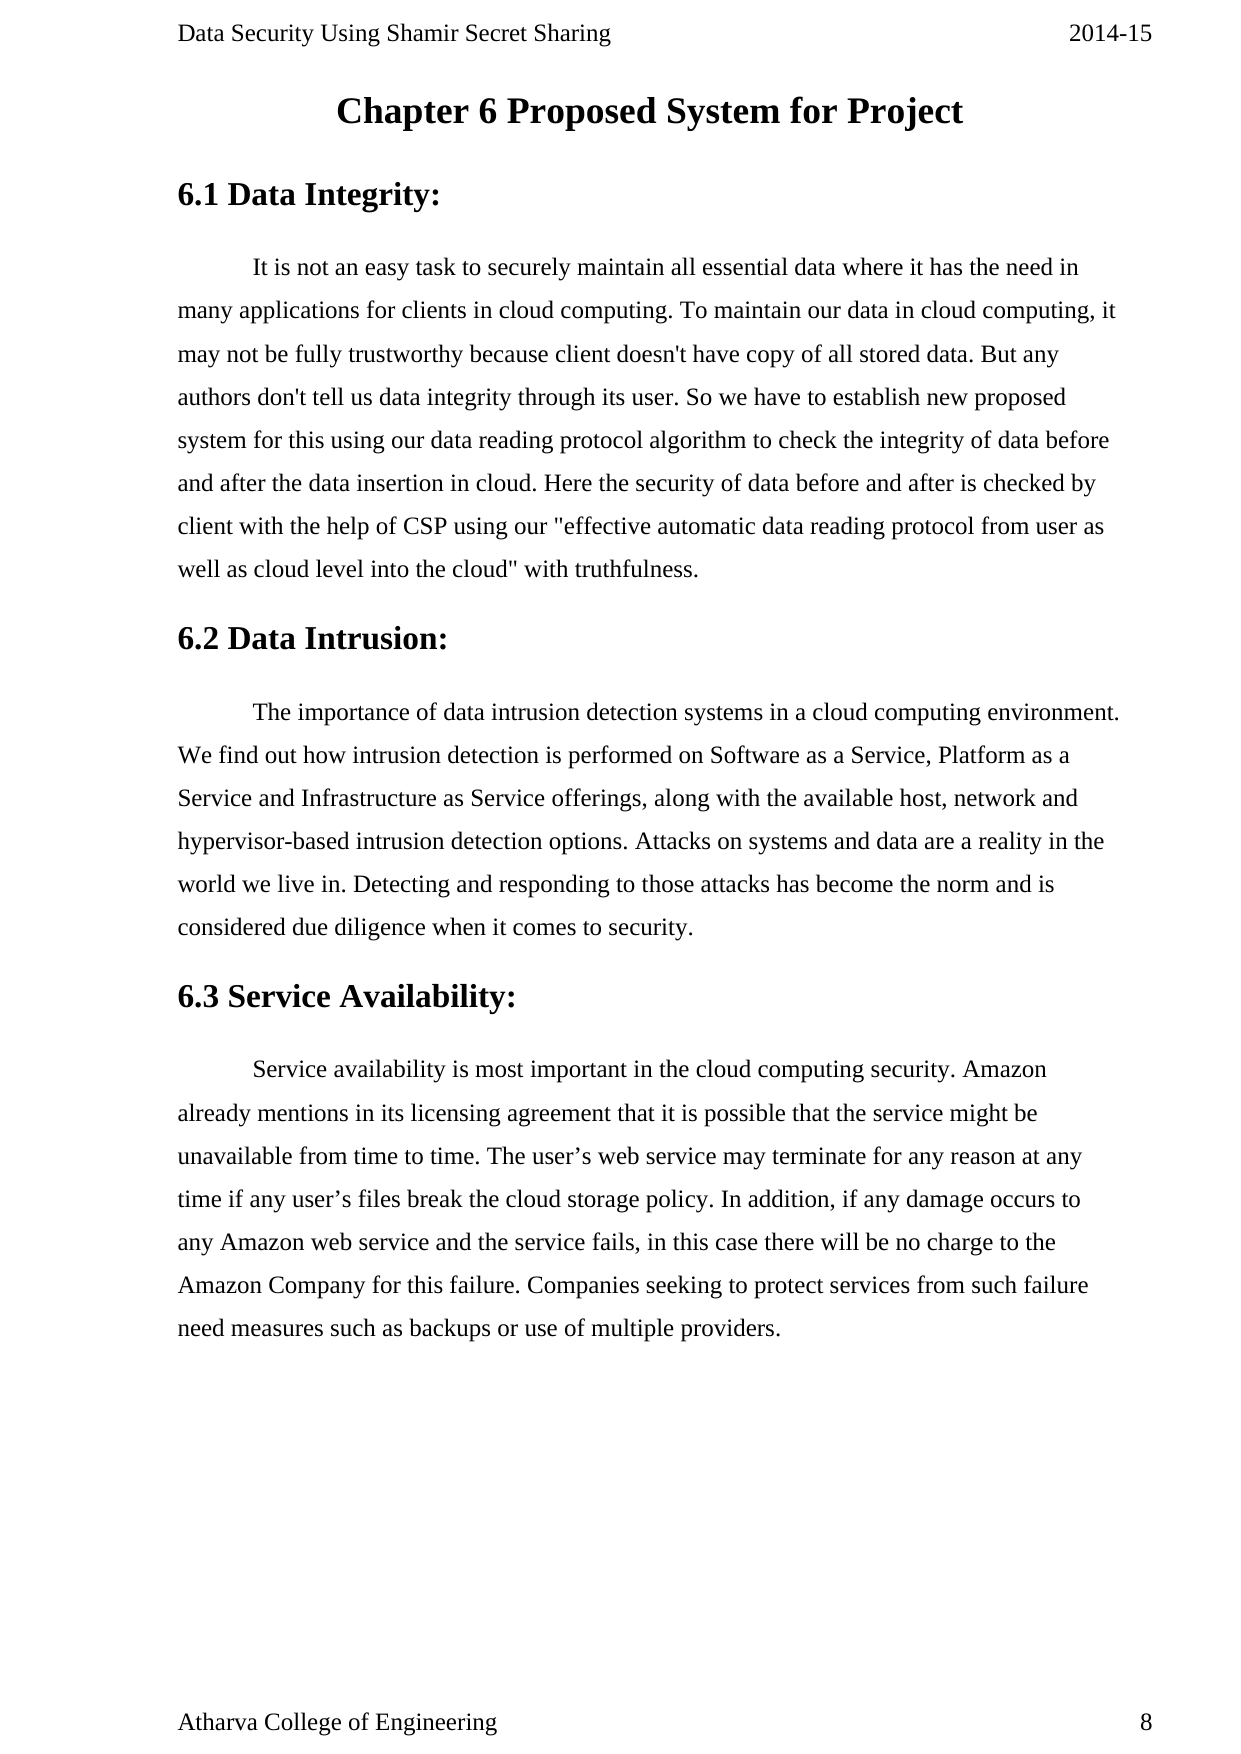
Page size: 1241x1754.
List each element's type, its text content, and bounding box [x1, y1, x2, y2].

text 6.2 Data Intrusion: [177, 618, 1122, 657]
text The importance of data intrusion detection systems in a cloud computing environment. We find out how intrusion detection is performed on Software as a Service, Platform as a Service and Infrastructure as Service offerings, along with the available host, network and hypervisor-based intrusion detection options. Attacks on systems and data are a reality in the world we live in. Detecting and responding to those attacks has become the norm and is considered due diligence when it comes to security. [177, 697, 1122, 941]
text Service availability is most important in the cloud computing security. Amazon already mentions in its licensing agreement that it is possible that the service might be unavailable from time to time. The user’s web service may terminate for any reason at any time if any user’s files break the cloud storage policy. In addition, if any damage occurs to any Amazon web service and the service fails, in this case there will be no charge to the Amazon Company for this failure. Companies seeking to protect services from such failure need measures such as backups or use of multiple providers. [177, 1054, 1122, 1342]
text It is not an easy task to securely maintain all essential data where it has the need in many applications for clients in cloud computing. To maintain our data in cloud computing, it may not be fully trustworthy because client doesn't have copy of all stored data. But any authors don't tell us data integrity through its user. So we have to establish new proposed system for this using our data reading protocol algorithm to check the integrity of data before and after the data insertion in cloud. Here the security of data before and after is checked by client with the help of CSP using our "effective automatic data reading protocol from user as well as cloud level into the cloud" with truthfulness. [177, 252, 1122, 583]
text Chapter 6 Proposed System for Project [177, 89, 1122, 132]
text 6.1 Data Integrity: [177, 174, 1122, 212]
text 6.3 Service Availability: [177, 976, 1122, 1014]
